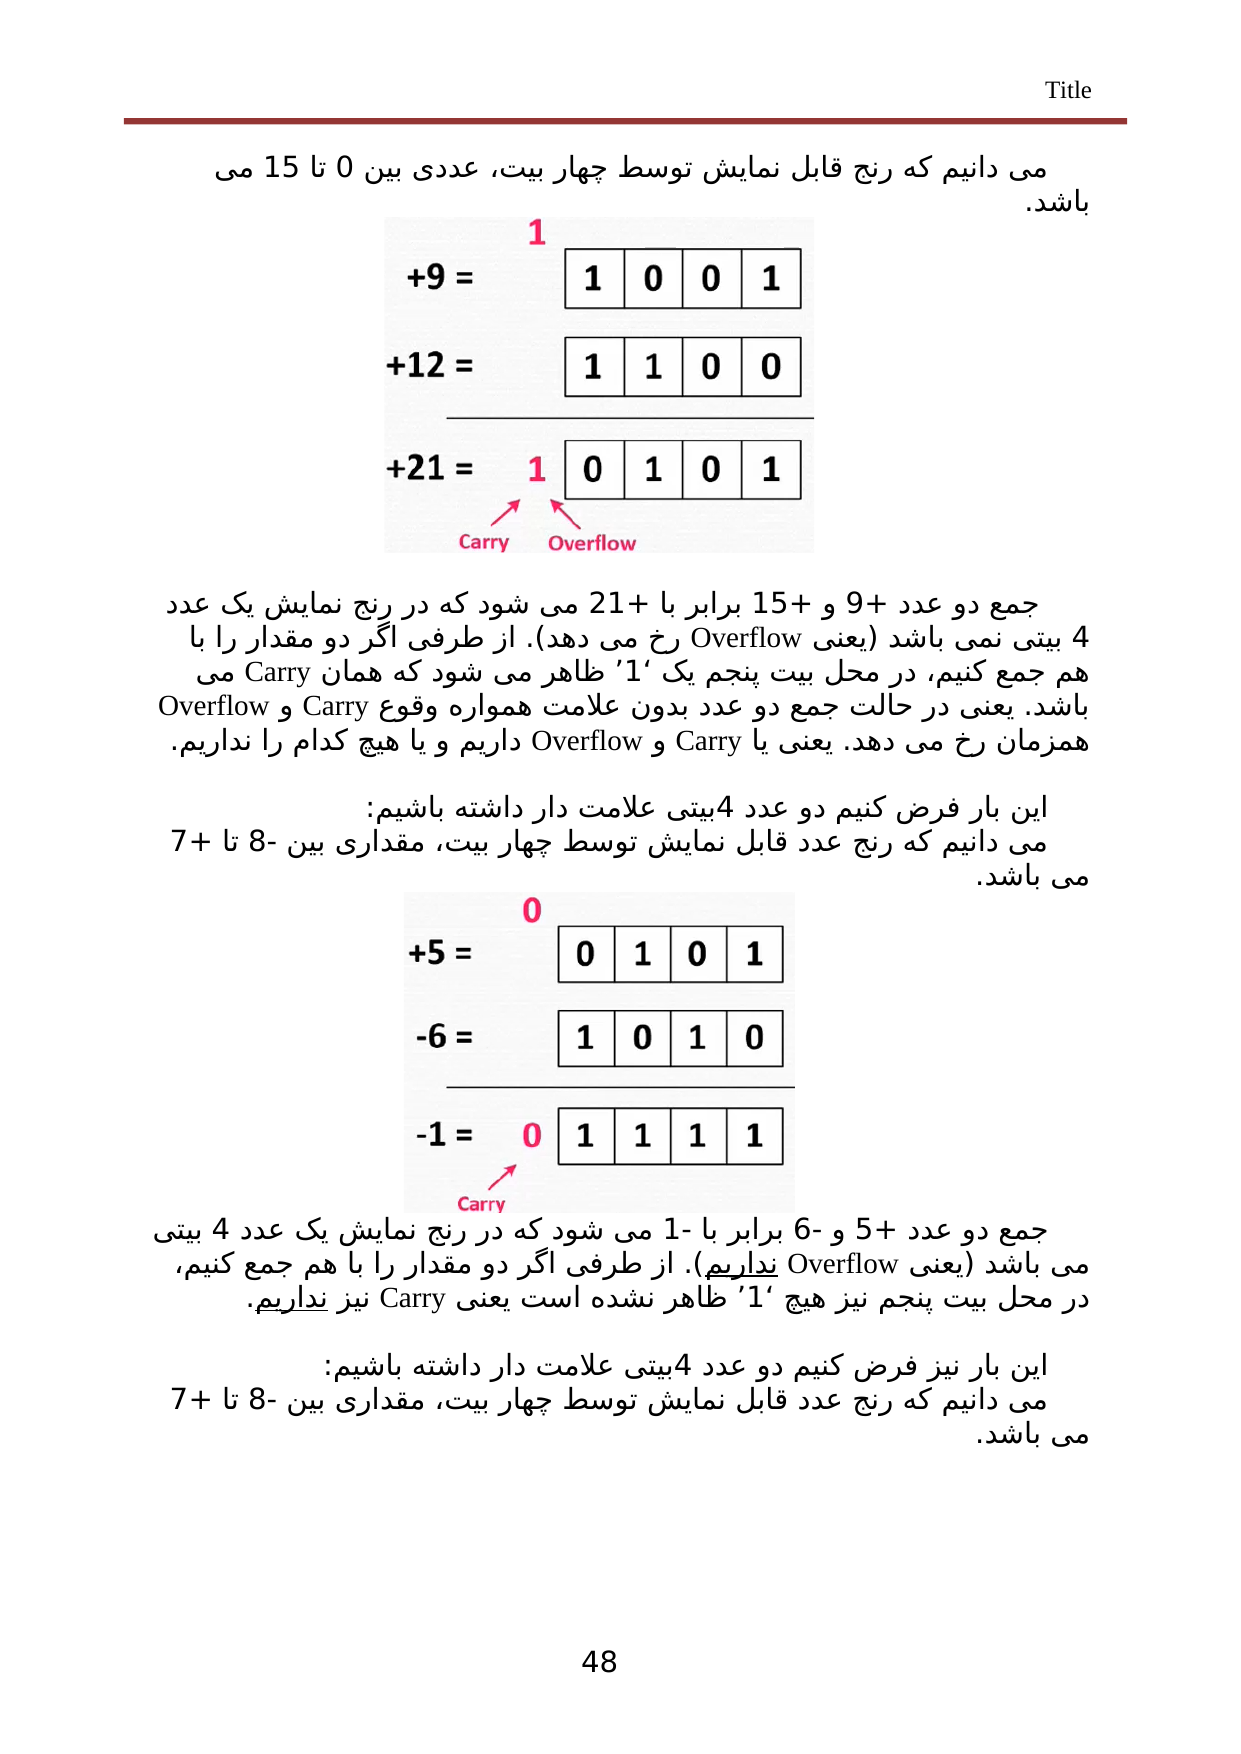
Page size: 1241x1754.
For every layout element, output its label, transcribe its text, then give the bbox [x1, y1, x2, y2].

text فرض کنیم بخواهیم دو عدد 4بیتی بدون علامت را با هم جمع کنیم: [150, 665, 1090, 699]
text می دانیم که رنج عدد قابل نمایش توسط چهار بیت، مقداری بین -8 تا +7 می باشد. [150, 1373, 1090, 1441]
text جمع دو عدد +9 و +15 برابر با +21 می شود که در رنج نمایش یک عدد 4 بیتی نمی باشد (یعنی Overflow رخ می دهد). از طرفی اگر دو مقدار را با هم جمع کنیم، در محل بیت پنجم یک ‘1’ ظاهر می شود که همان Carry می باشد. یعنی در حالت جمع دو عدد بدون علامت همواره وقوع Carry و Overflow همزمان رخ می دهد. یعنی یا Carry و Overflow داریم و یا هیچ کدام را نداریم. [150, 1135, 1090, 1306]
text این بار فرض کنیم دو عدد 4بیتی علامت دار داشته باشیم: [150, 1339, 1090, 1373]
text Carry و Overflow: [150, 519, 1090, 563]
picture [384, 766, 815, 1102]
text می دانیم که رنج قابل نمایش توسط چهار بیت، عددی بین 0 تا 15 می باشد. [150, 699, 1090, 767]
text Carry و Overflow چه هستند، چگونه وقوع آنها را تشخیص دهیم و چگونه باید وقوع Overflow را کنترل کنیم. [150, 563, 1090, 631]
